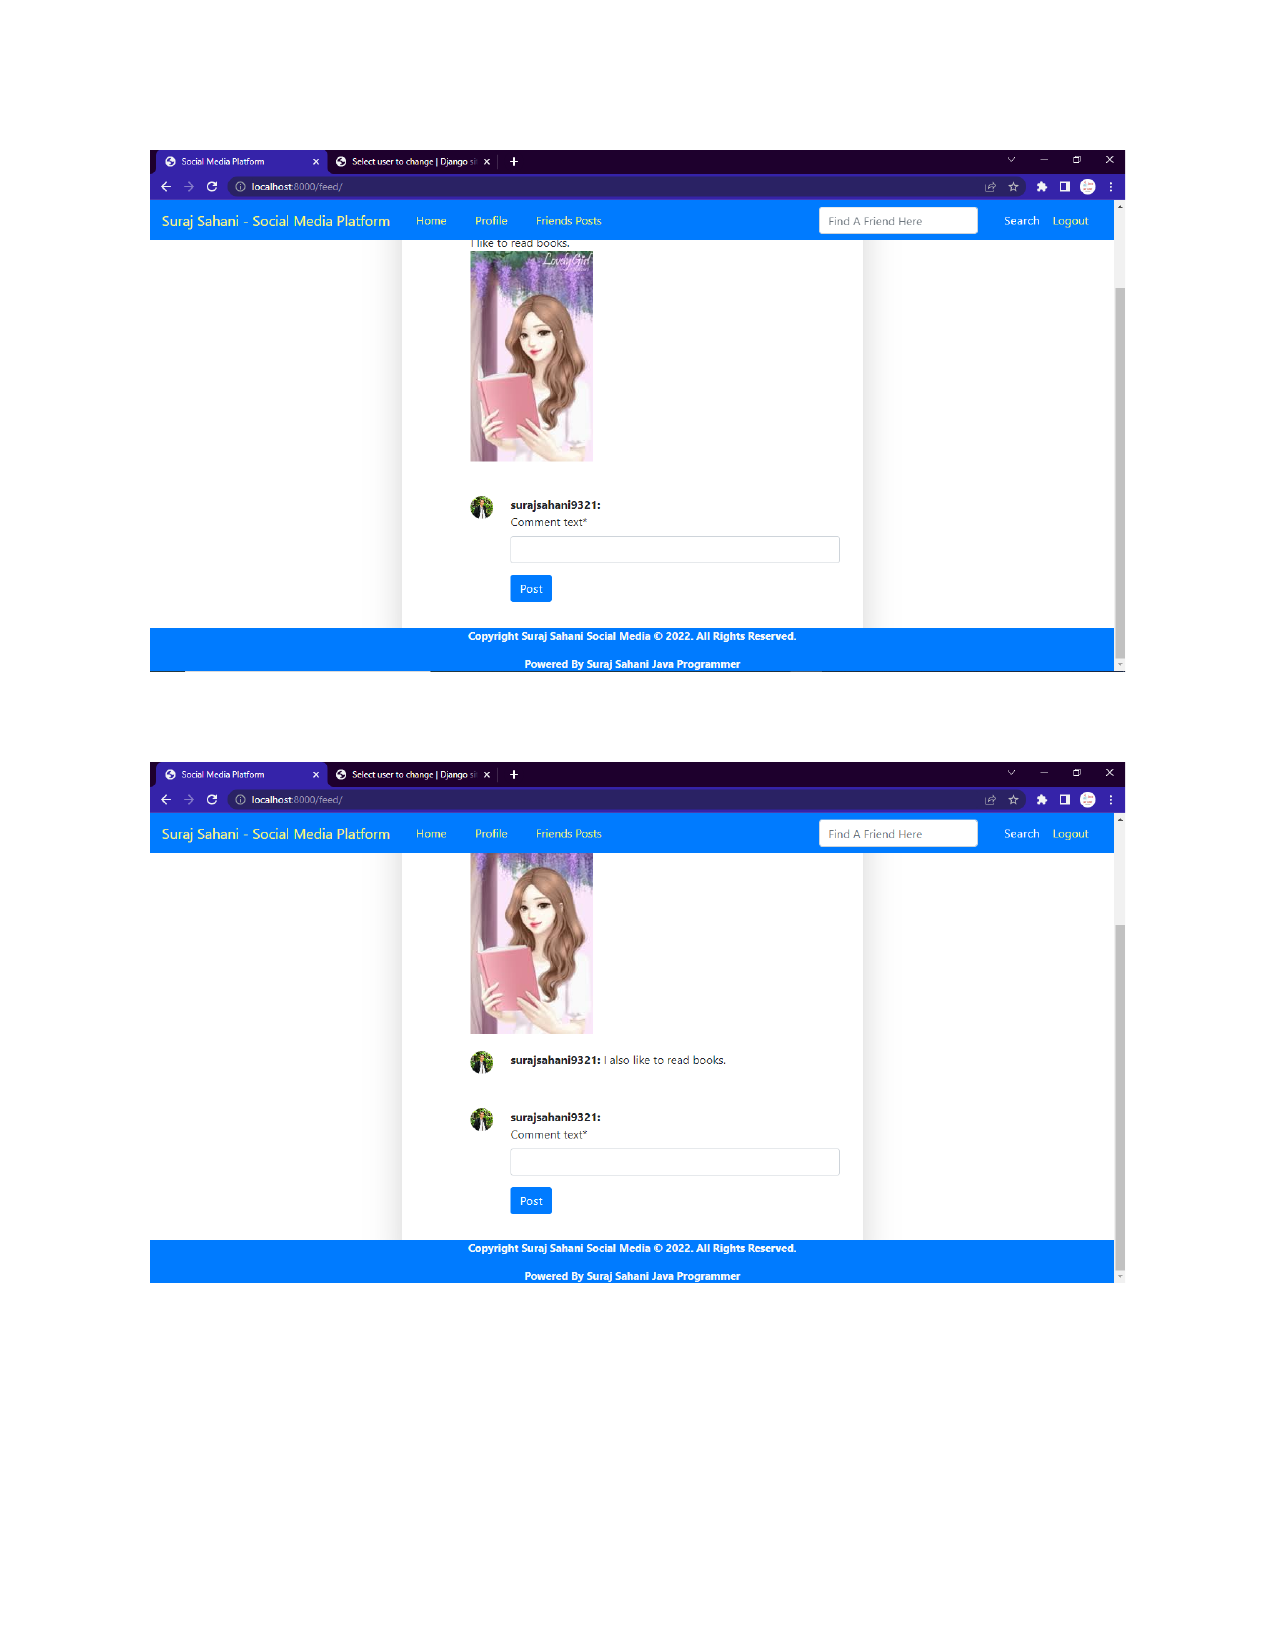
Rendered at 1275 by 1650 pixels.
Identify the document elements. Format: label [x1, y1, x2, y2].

picture [150, 150, 1125, 672]
picture [150, 762, 1125, 1283]
